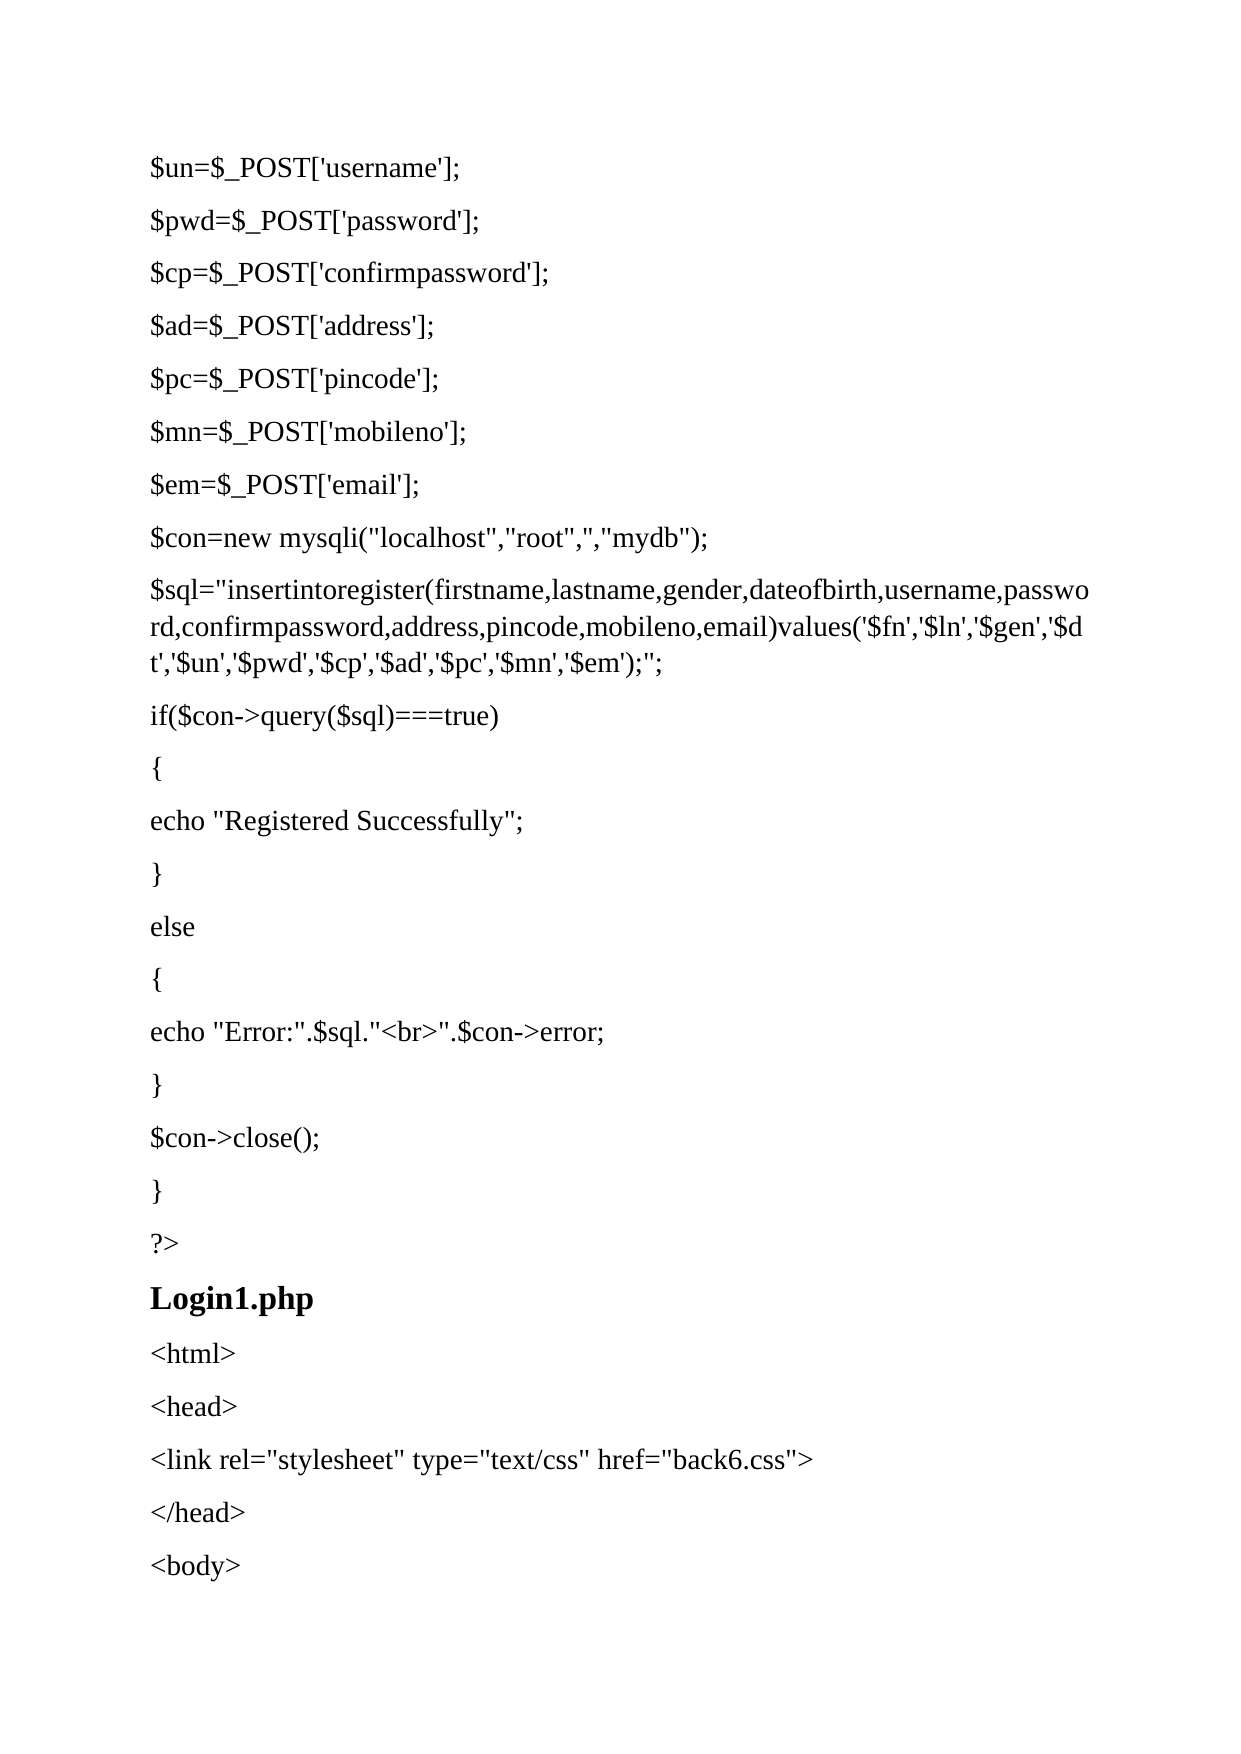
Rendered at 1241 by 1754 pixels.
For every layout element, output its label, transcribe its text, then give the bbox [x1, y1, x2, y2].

text $cp=$_POST['confirmpassword']; [150, 256, 1090, 289]
text $pwd=$_POST['password']; [150, 203, 1090, 236]
text echo "Error:".$sql."<br>".$con->error; [150, 1014, 1090, 1048]
text } [150, 1173, 1090, 1206]
text <html> [150, 1337, 1090, 1370]
text { [150, 962, 1090, 995]
text $ad=$_POST['address']; [150, 308, 1090, 342]
text Login1.php [150, 1278, 1090, 1317]
text <head> [150, 1389, 1090, 1423]
text $pc=$_POST['pincode']; [150, 361, 1090, 395]
text $un=$_POST['username']; [150, 150, 1090, 183]
text echo "Registered Successfully"; [150, 803, 1090, 837]
text } [150, 856, 1090, 889]
text if($con->query($sql)===true) [150, 698, 1090, 731]
text $con->close(); [150, 1120, 1090, 1154]
text else [150, 909, 1090, 942]
text <link rel="stylesheet" type="text/css" href="back6.css"> [150, 1442, 1090, 1476]
text </head> [150, 1495, 1090, 1528]
text $em=$_POST['email']; [150, 467, 1090, 500]
text { [150, 750, 1090, 784]
text <body> [150, 1548, 1090, 1581]
text $sql="insertintoregister(firstname,lastname,gender,dateofbirth,username,password,confirmpassword,address,pincode,mobileno,email)values('$fn','$ln','$gen','$dt','$un','$pwd','$cp','$ad','$pc','$mn','$em');"; [150, 572, 1090, 678]
text $con=new mysqli("localhost","root",'',"mydb"); [150, 520, 1090, 553]
text $mn=$_POST['mobileno']; [150, 414, 1090, 448]
text } [150, 1067, 1090, 1101]
text ?> [150, 1226, 1090, 1259]
